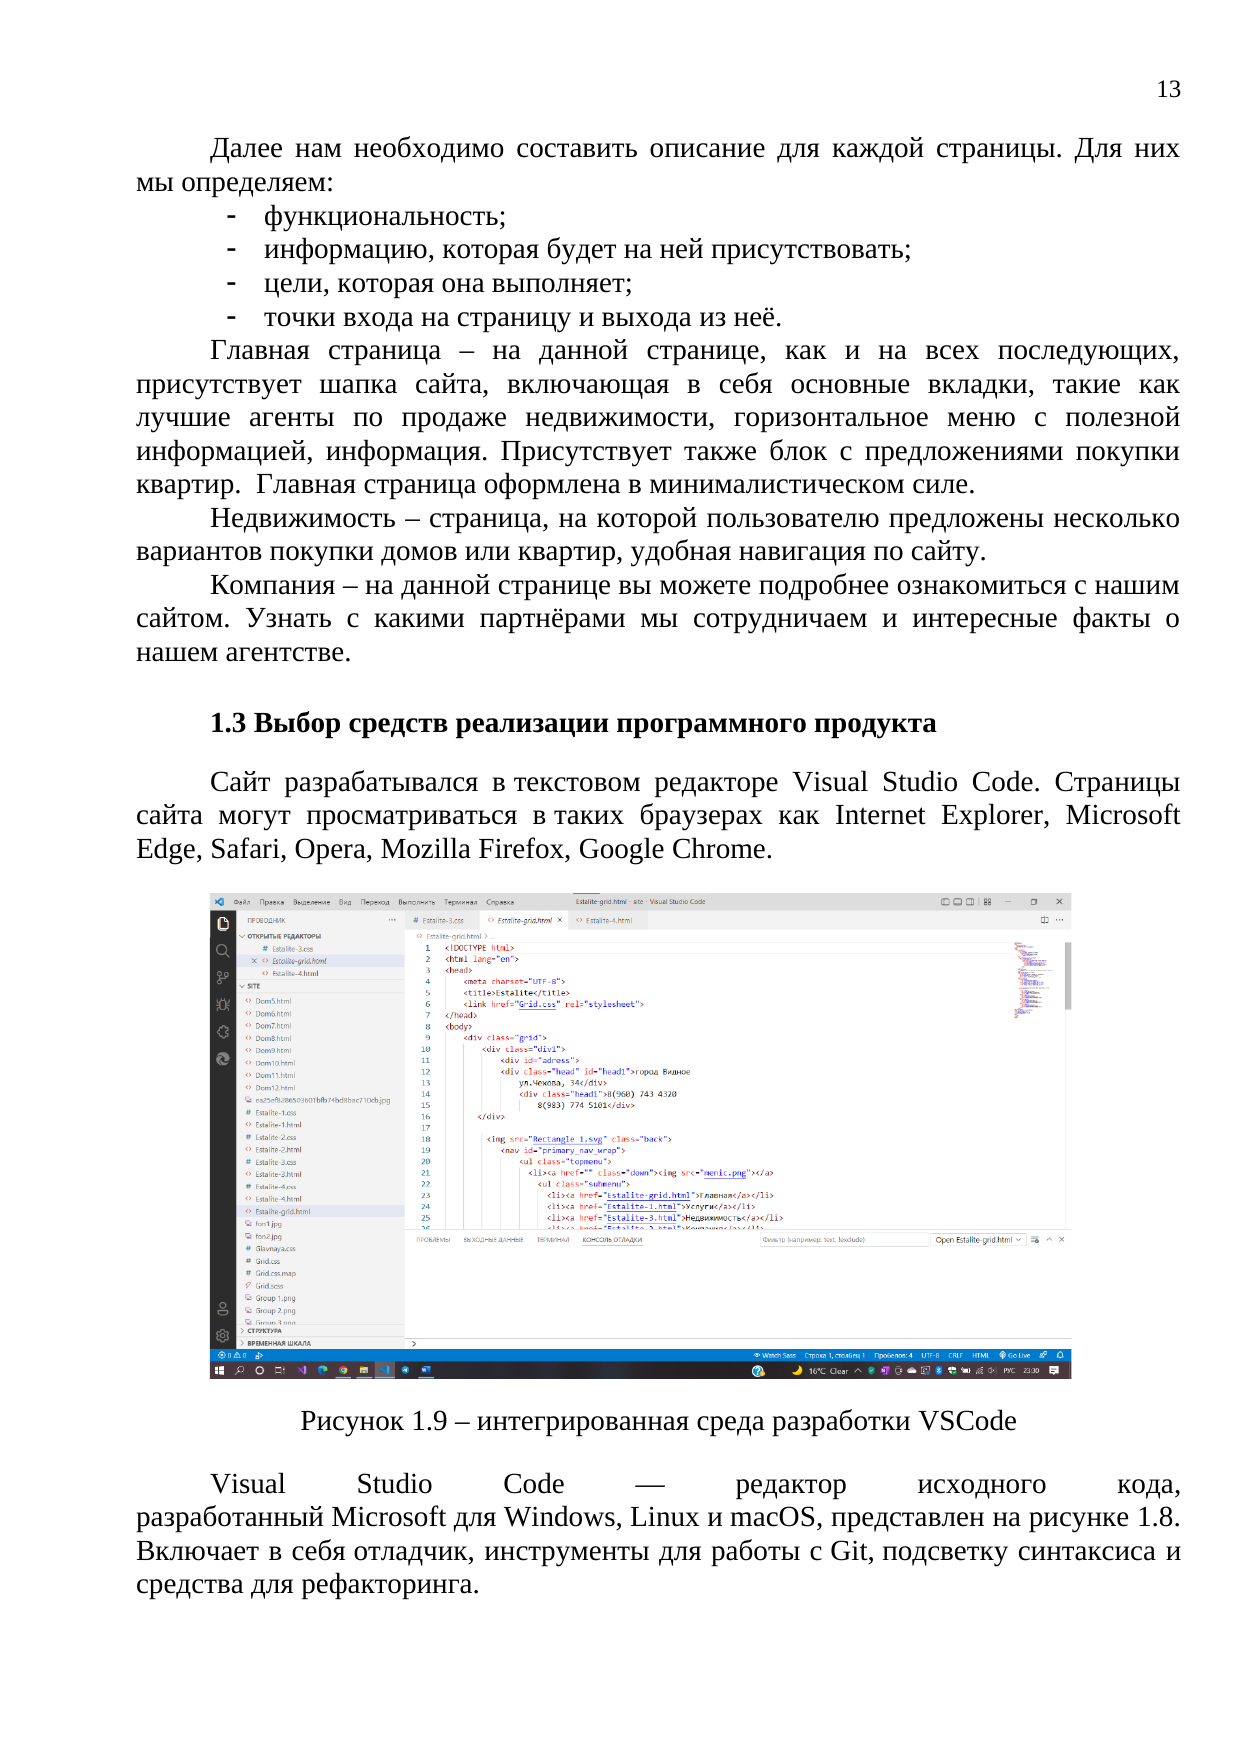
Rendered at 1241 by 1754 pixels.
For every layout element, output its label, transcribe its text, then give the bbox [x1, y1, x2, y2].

text Компания – на данной странице вы можете подробнее ознакомиться с нашим сайтом. Узнать с какими партнёрами мы сотрудничаем и интересные факты о нашем агентстве. [136, 567, 1181, 668]
text Сайт разрабатывался в текстовом редакторе Visual Studio Code. Страницы сайта могут просматриваться в таких браузерах как Internet Explorer, Microsoft Edge, Safari, Opera, Mozilla Firefox, Google Chrome. [136, 764, 1181, 864]
picture [209, 893, 1072, 1379]
list цели, которая она выполняет; [226, 265, 1181, 299]
list точки входа на страницу и выхода из неё. [226, 299, 1181, 332]
text Рисунок 1.9 – интегрированная среда разработки VSCode [136, 1403, 1181, 1437]
text Главная страница – на данной странице, как и на всех последующих, присутствует шапка сайта, включающая в себя основные вкладки, такие как лучшие агенты по продаже недвижимости, горизонтальное меню с полезной информацией, информация. Присутствует также блок с предложениями покупки квартир. Главная страница оформлена в минималистическом силе. [136, 332, 1181, 500]
list функциональность; [226, 198, 1181, 231]
text Visual Studio Code — редактор исходного кода, разработанный Microsoft для Windows, Linux и macOS, представлен на рисунке 1.8. Включает в себя отладчик, инструменты для работы с Git, подсветку синтаксиса и средства для рефакторинга. [136, 1466, 1181, 1600]
text Далее нам необходимо составить описание для каждой страницы. Для них мы определяем: [136, 131, 1181, 198]
list информацию, которая будет на ней присутствовать; [226, 231, 1181, 265]
subtitle Выбор средств реализации программного продукта [210, 705, 1181, 739]
text Недвижимость – страница, на которой пользователю предложены несколько вариантов покупки домов или квартир, удобная навигация по сайту. [136, 500, 1181, 567]
